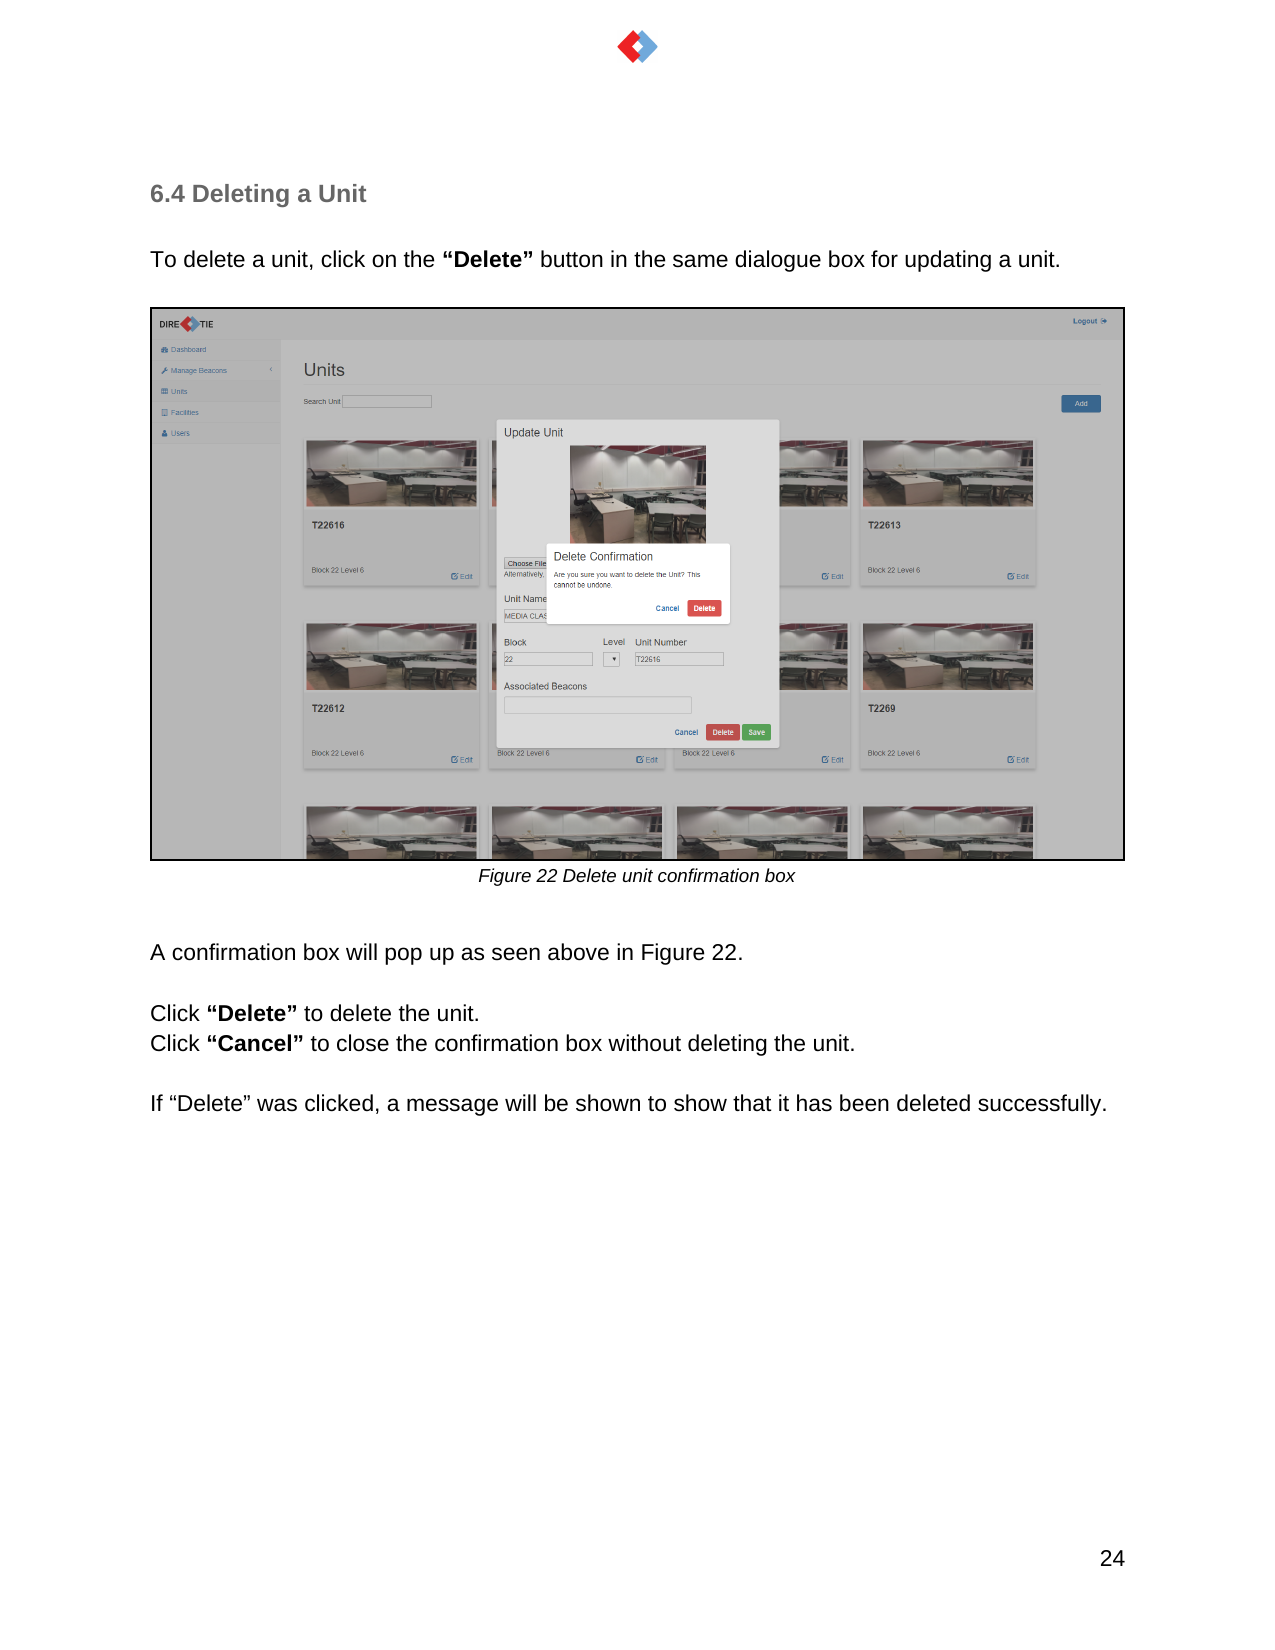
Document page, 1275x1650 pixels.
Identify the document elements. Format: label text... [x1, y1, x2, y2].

text To delete a unit, click on the “Delete” button in the same dialogue box for updating a unit. [150, 246, 1125, 273]
subtitle 6.4 Deleting a Unit [150, 179, 1125, 208]
text Click “Cancel” to close the confirmation box without deleting the unit. [150, 1030, 1125, 1056]
picture [152, 309, 1123, 859]
text Click “Delete” to delete the unit. [150, 1000, 1125, 1026]
text A confirmation box will pop up as seen above in Figure 22. [150, 939, 1125, 966]
picture [617, 30, 658, 63]
text Figure 22 Delete unit confirmation box [150, 865, 1125, 886]
text If “Delete” was clicked, a message will be shown to show that it has been deleted successfully. [150, 1090, 1125, 1117]
